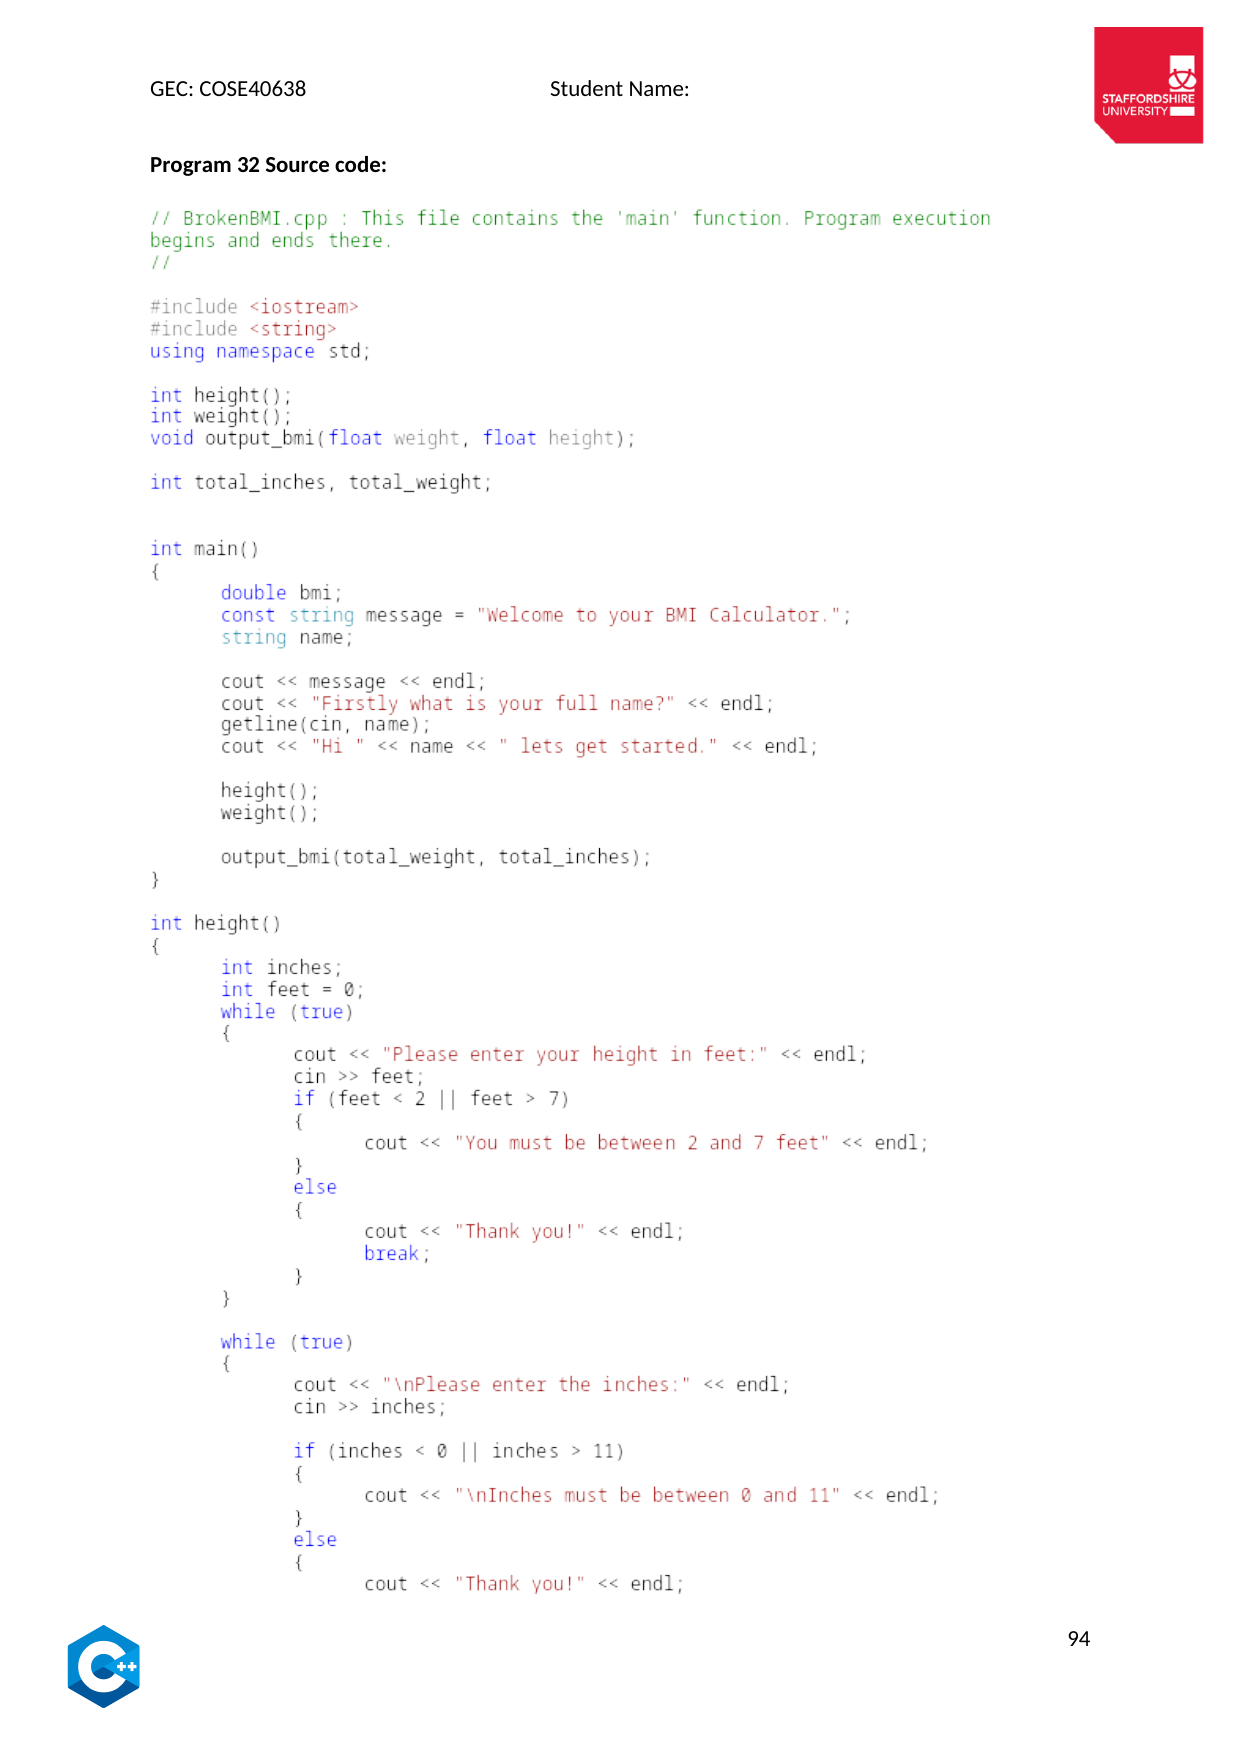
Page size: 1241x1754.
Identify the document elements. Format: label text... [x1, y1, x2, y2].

text Program 32 Source code: [150, 150, 1090, 178]
picture [53, 1625, 150, 1708]
picture [1088, 27, 1209, 148]
